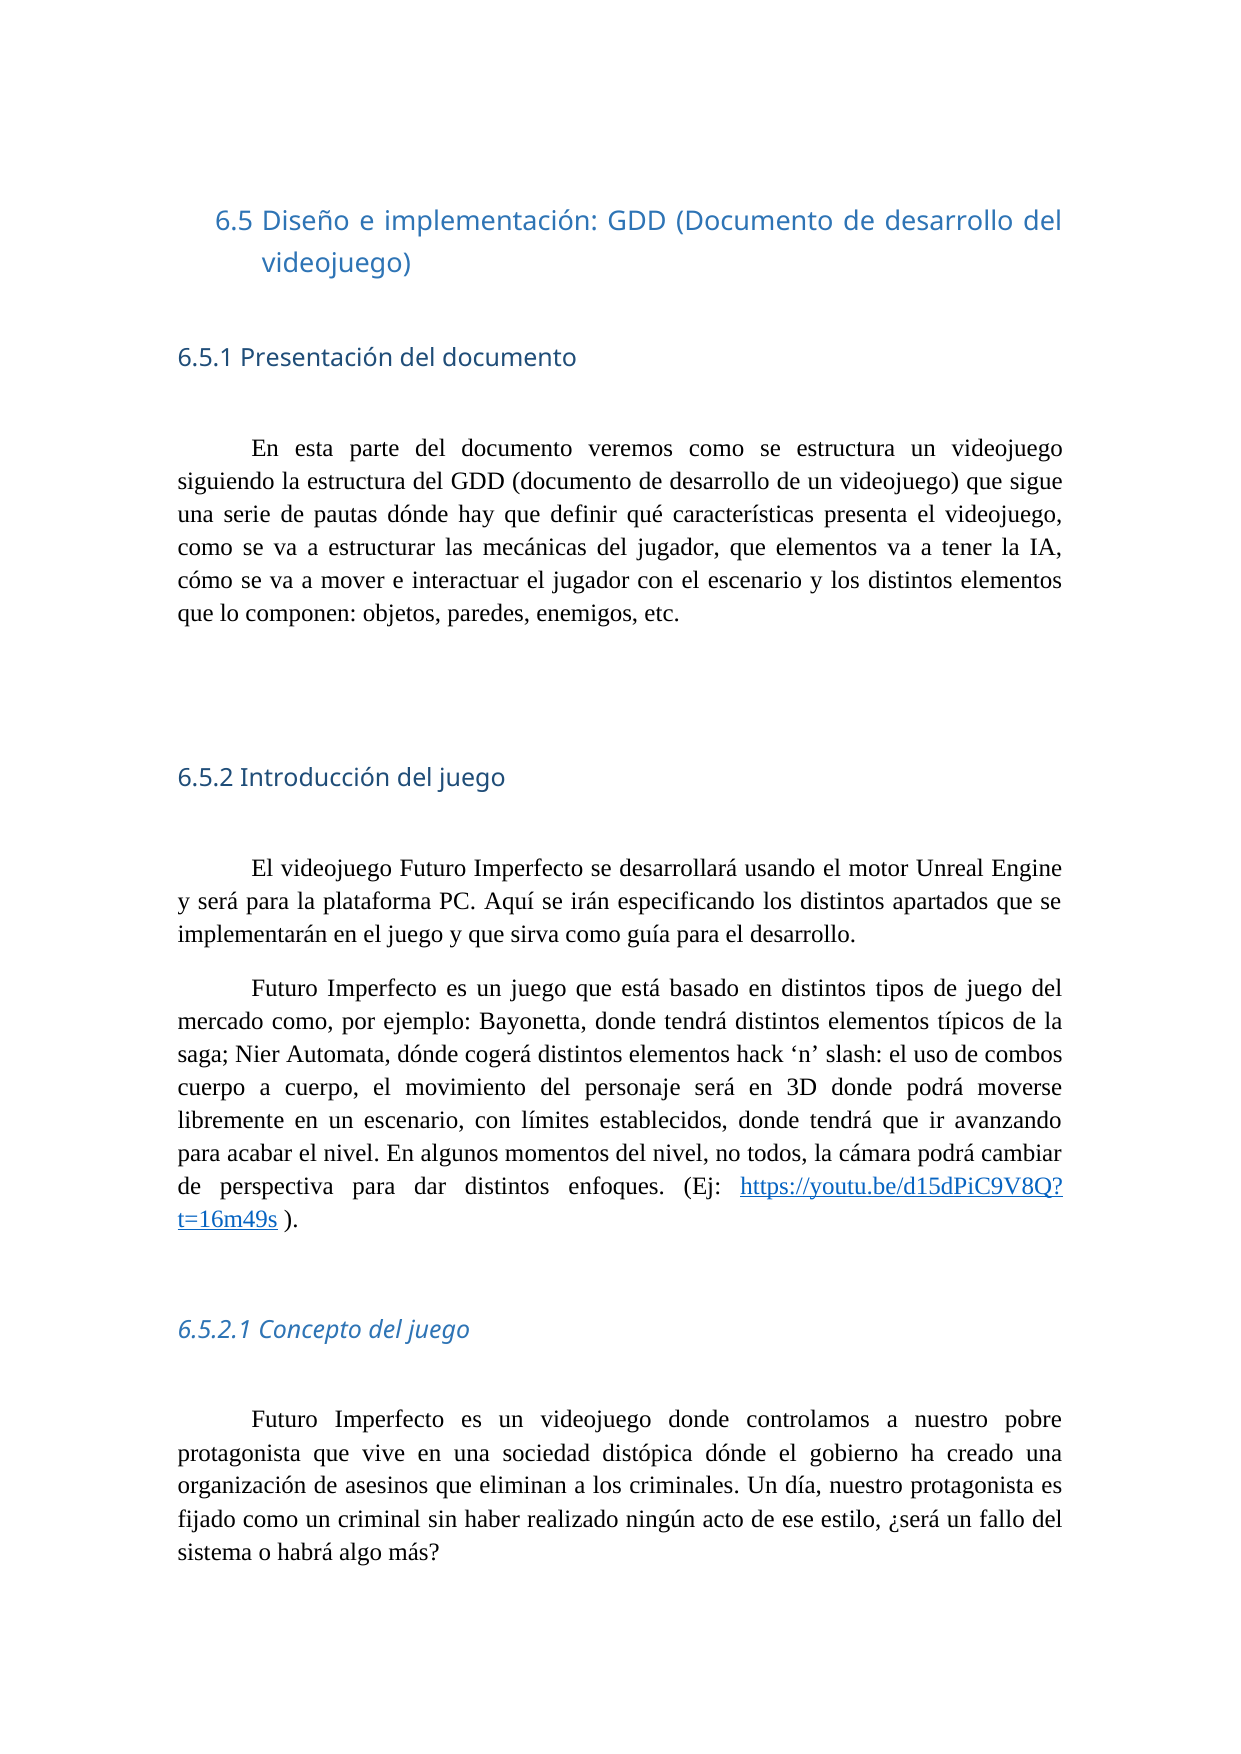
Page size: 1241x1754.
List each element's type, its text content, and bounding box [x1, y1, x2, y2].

subtitle Diseño e implementación: GDD (Documento de desarrollo del videojuego) [215, 201, 1063, 281]
text Futuro Imperfecto es un juego que está basado en distintos tipos de juego del mercado como, por ejemplo: Bayonetta, donde tendrá distintos elementos típicos de la saga; Nier Automata, dónde cogerá distintos elementos hack ‘n’ slash: el uso de combos cuerpo a cuerpo, el movimiento del personaje será en 3D donde podrá moverse libremente en un escenario, con límites establecidos, donde tendrá que ir avanzando para acabar el nivel. En algunos momentos del nivel, no todos, la cámara podrá cambiar de perspectiva para dar distintos enfoques. (Ej: https://youtu.be/d15dPiC9V8Q?t=16m49s ). [177, 973, 1063, 1233]
text El videojuego Futuro Imperfecto se desarrollará usando el motor Unreal Engine y será para la plataforma PC. Aquí se irán especificando los distintos apartados que se implementarán en el juego y que sirva como guía para el desarrollo. [177, 853, 1063, 948]
text En esta parte del documento veremos como se estructura un videojuego siguiendo la estructura del GDD (documento de desarrollo de un videojuego) que sigue una serie de pautas dónde hay que definir qué características presenta el videojuego, como se va a estructurar las mecánicas del jugador, que elementos va a tener la IA, cómo se va a mover e interactuar el jugador con el escenario y los distintos elementos que lo componen: objetos, paredes, enemigos, etc. [177, 433, 1063, 627]
subtitle 6.5.2 Introducción del juego [177, 760, 1063, 794]
subtitle 6.5.1 Presentación del documento [177, 340, 1063, 374]
subtitle 6.5.2.1 Concepto del juego [177, 1312, 1063, 1346]
text Futuro Imperfecto es un videojuego donde controlamos a nuestro pobre protagonista que vive en una sociedad distópica dónde el gobierno ha creado una organización de asesinos que eliminan a los criminales. Un día, nuestro protagonista es fijado como un criminal sin haber realizado ningún acto de ese estilo, ¿será un fallo del sistema o habrá algo más? [177, 1404, 1063, 1565]
